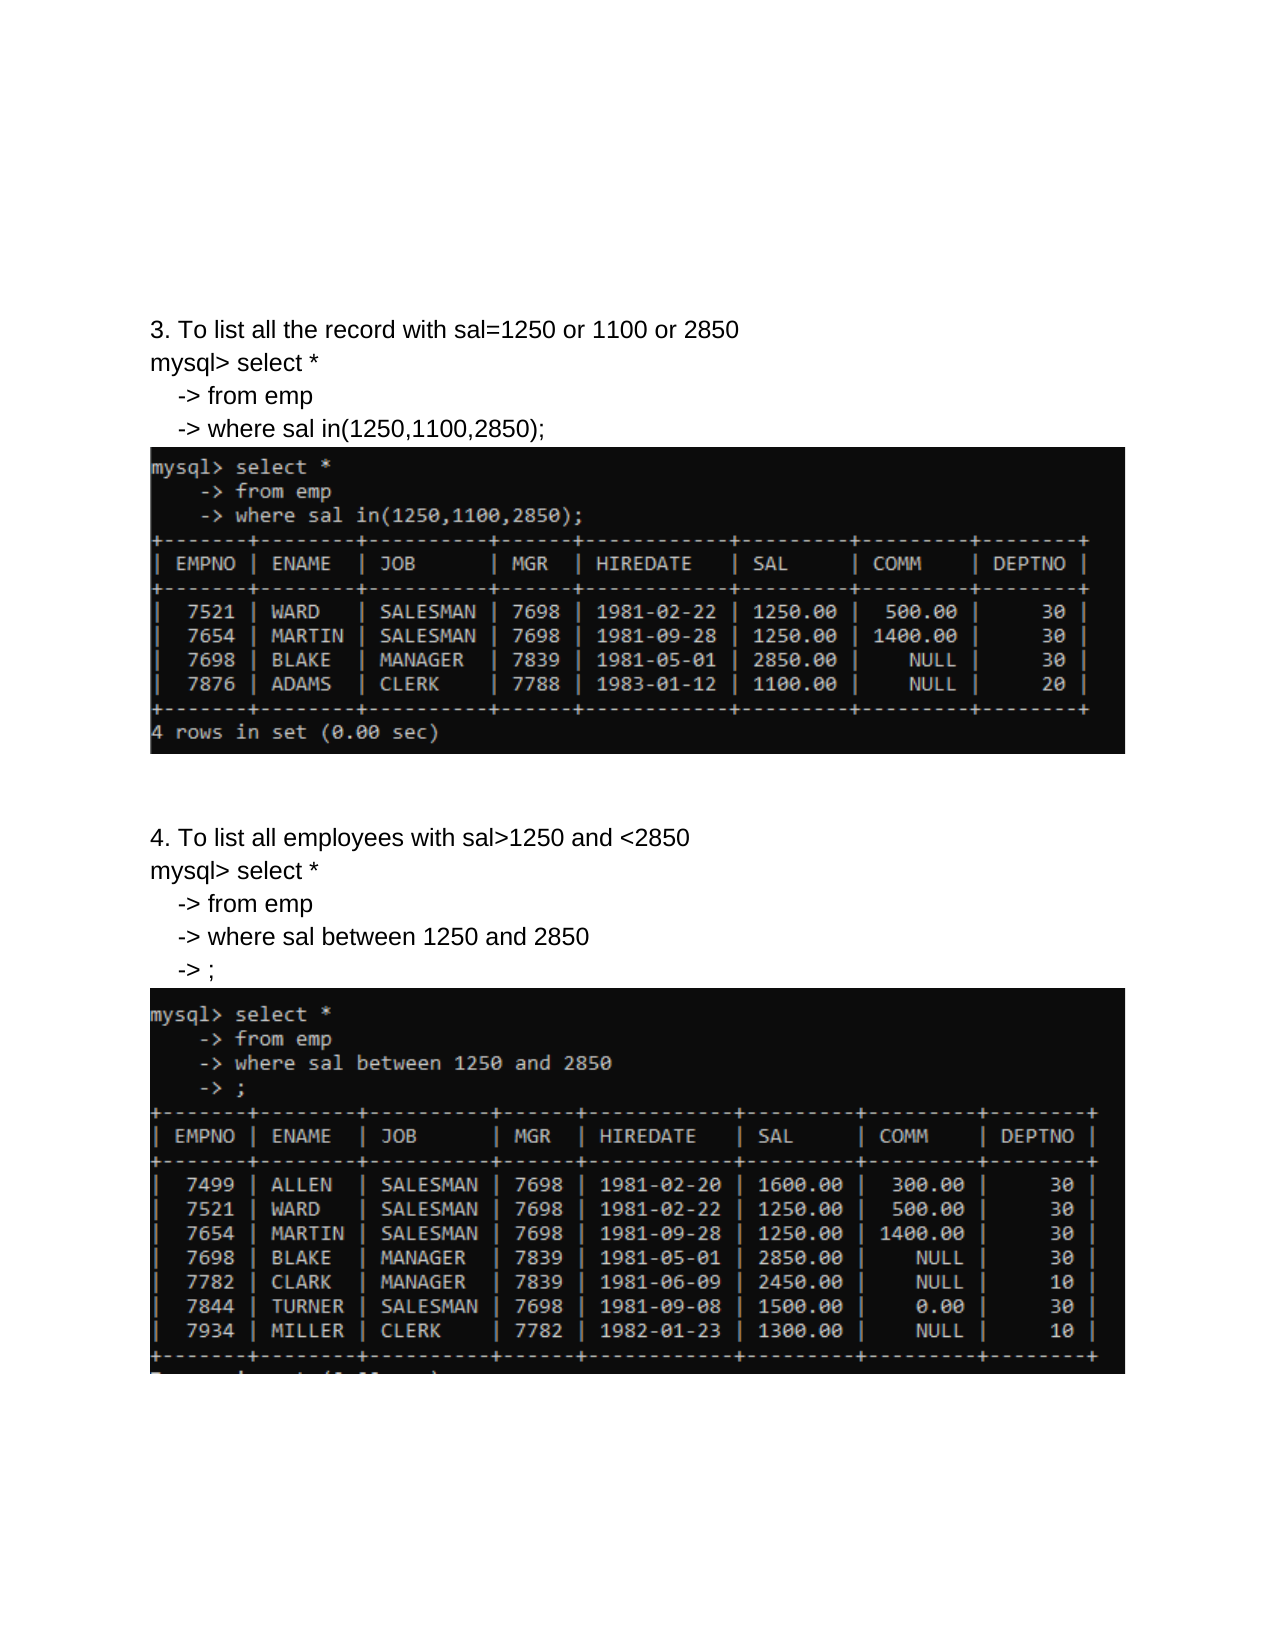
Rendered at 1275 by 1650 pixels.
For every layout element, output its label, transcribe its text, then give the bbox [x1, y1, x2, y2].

text -> from emp [150, 381, 1125, 410]
text -> from emp [150, 889, 1125, 918]
picture [150, 447, 1125, 754]
text -> where sal between 1250 and 2850 [150, 922, 1125, 951]
text mysql> select * [150, 348, 1125, 377]
text mysql> select * [150, 856, 1125, 885]
text -> ; [150, 955, 1125, 984]
text 3. To list all the record with sal=1250 or 1100 or 2850 [150, 315, 1125, 344]
picture [150, 988, 1125, 1374]
text 4. To list all employees with sal>1250 and <2850 [150, 823, 1125, 852]
text -> where sal in(1250,1100,2850); [150, 414, 1125, 443]
